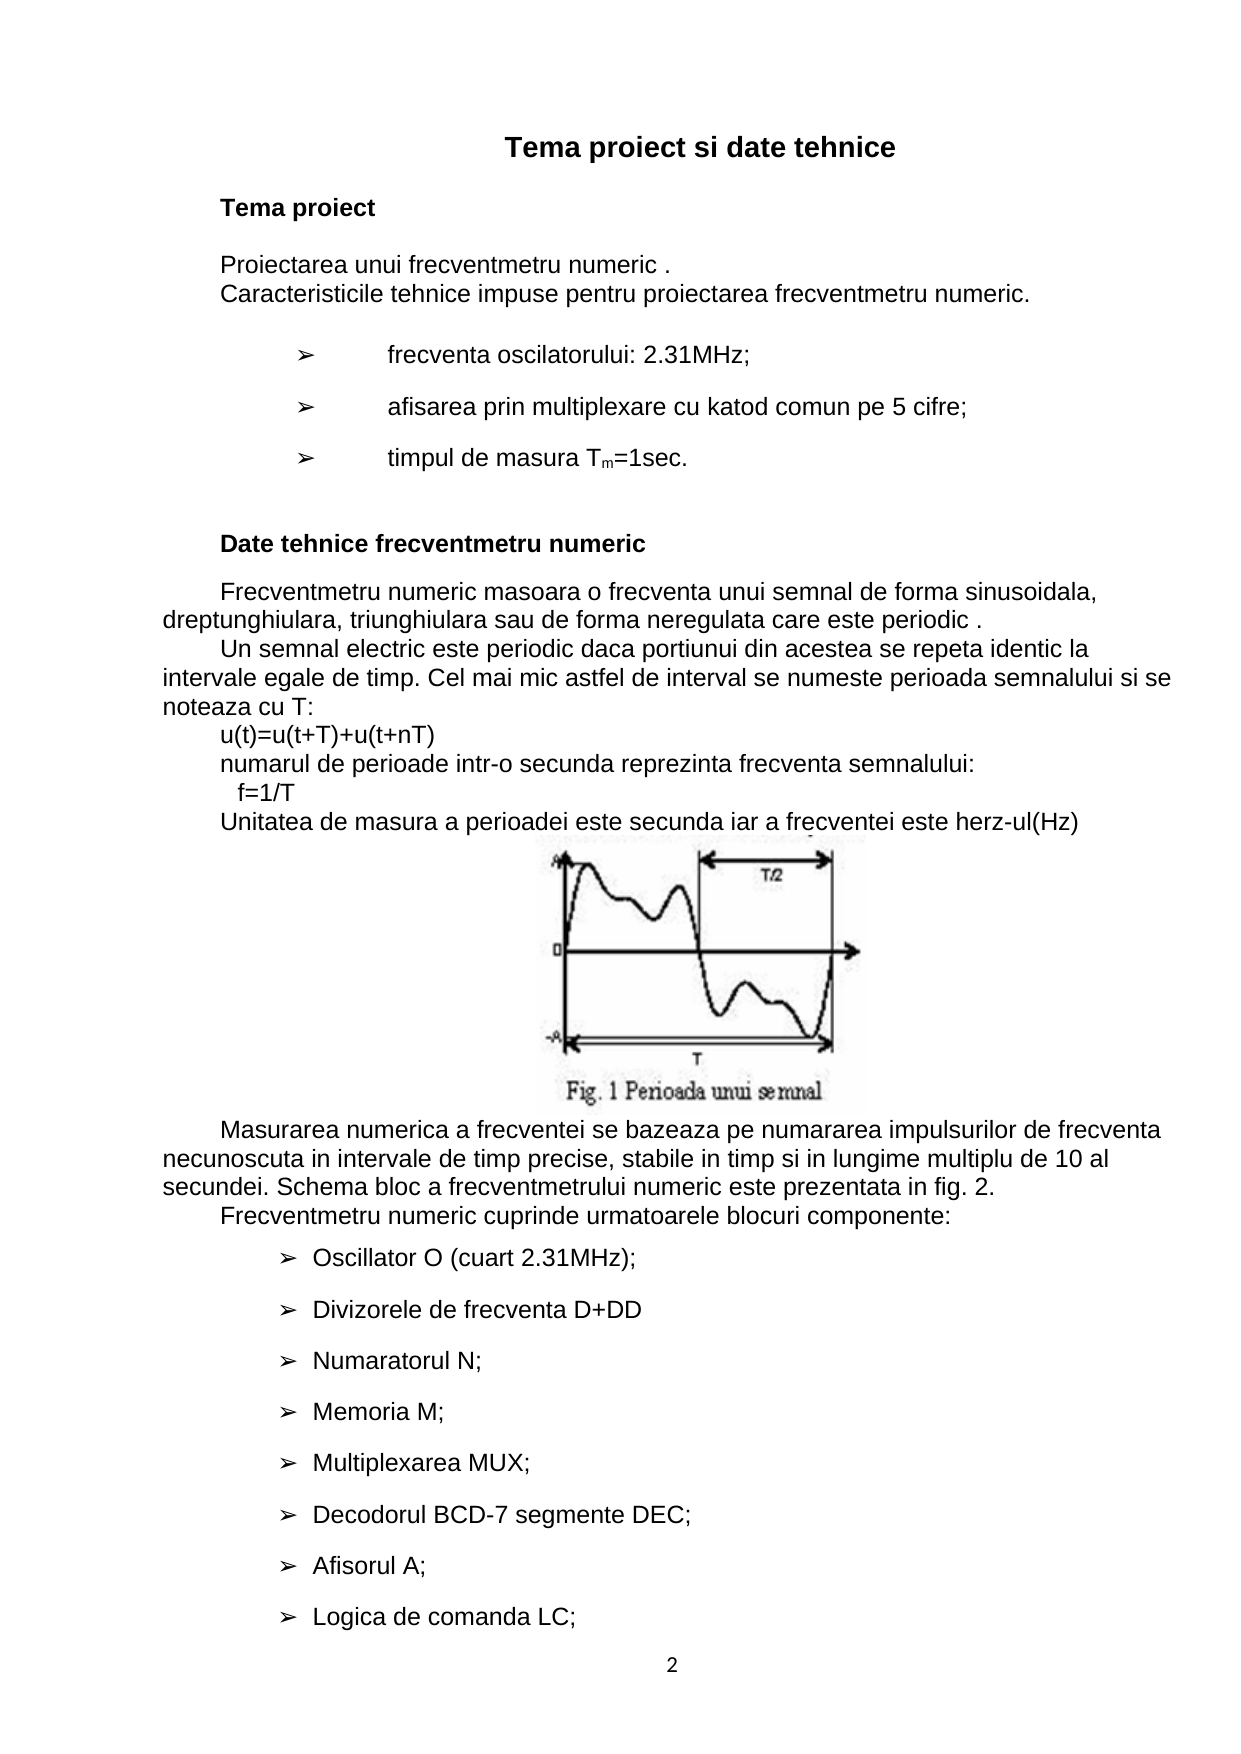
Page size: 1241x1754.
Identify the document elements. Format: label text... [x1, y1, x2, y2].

list Decodorul BCD-7 segmente DEC; [277, 1486, 1181, 1537]
list afisarea prin multiplexare cu katod comun pe 5 cifre; [237, 378, 1181, 429]
list Oscillator O (cuart 2.31MHz); [277, 1230, 1181, 1281]
list Multiplexarea MUX; [277, 1435, 1181, 1486]
text Un semnal electric este periodic daca portiunui din acestea se repeta identic la intervale egale de timp. Cel mai mic astfel de interval se numeste perioada semnalului si se noteaza cu T: [162, 634, 1181, 720]
text Frecventmetru numeric masoara o frecventa unui semnal de forma sinusoidala, dreptunghiulara, triunghiulara sau de forma neregulata care este periodic . [162, 576, 1181, 634]
list Afisorul A; [277, 1537, 1181, 1589]
text Date tehnice frecventmetru numeric [162, 528, 1181, 557]
list Numaratorul N; [277, 1332, 1181, 1384]
list Divizorele de frecventa D+DD [277, 1281, 1181, 1332]
text Frecventmetru numeric cuprinde urmatoarele blocuri componente: [162, 1201, 1181, 1230]
list frecventa oscilatorului: 2.31MHz; [237, 327, 1181, 378]
text f=1/T [162, 778, 1181, 806]
text Caracteristicile tehnice impuse pentru proiectarea frecventmetru numeric. [162, 279, 1181, 308]
text u(t)=u(t+T)+u(t+nT) [162, 720, 1181, 749]
list Logica de comanda LC; [277, 1589, 1181, 1640]
text Proiectarea unui frecventmetru numeric . [162, 250, 1181, 279]
list timpul de masura Tm=1sec. [237, 429, 1181, 481]
text Unitatea de masura a perioadei este secunda iar a frecventei este herz-ul(Hz) [162, 806, 1181, 835]
text Tema proiect [162, 193, 1181, 221]
list Memoria M; [277, 1384, 1181, 1435]
text Masurarea numerica a frecventei se bazeaza pe numararea impulsurilor de frecventa necunoscuta in intervale de timp precise, stabile in timp si in lungime multiplu de 10 al secundei. Schema bloc a frecventmetrului numeric este prezentata in fig. 2. [162, 1115, 1181, 1201]
picture [534, 835, 867, 1115]
text Tema proiect si date tehnice [162, 130, 1181, 164]
text numarul de perioade intr-o secunda reprezinta frecventa semnalului: [162, 749, 1181, 778]
